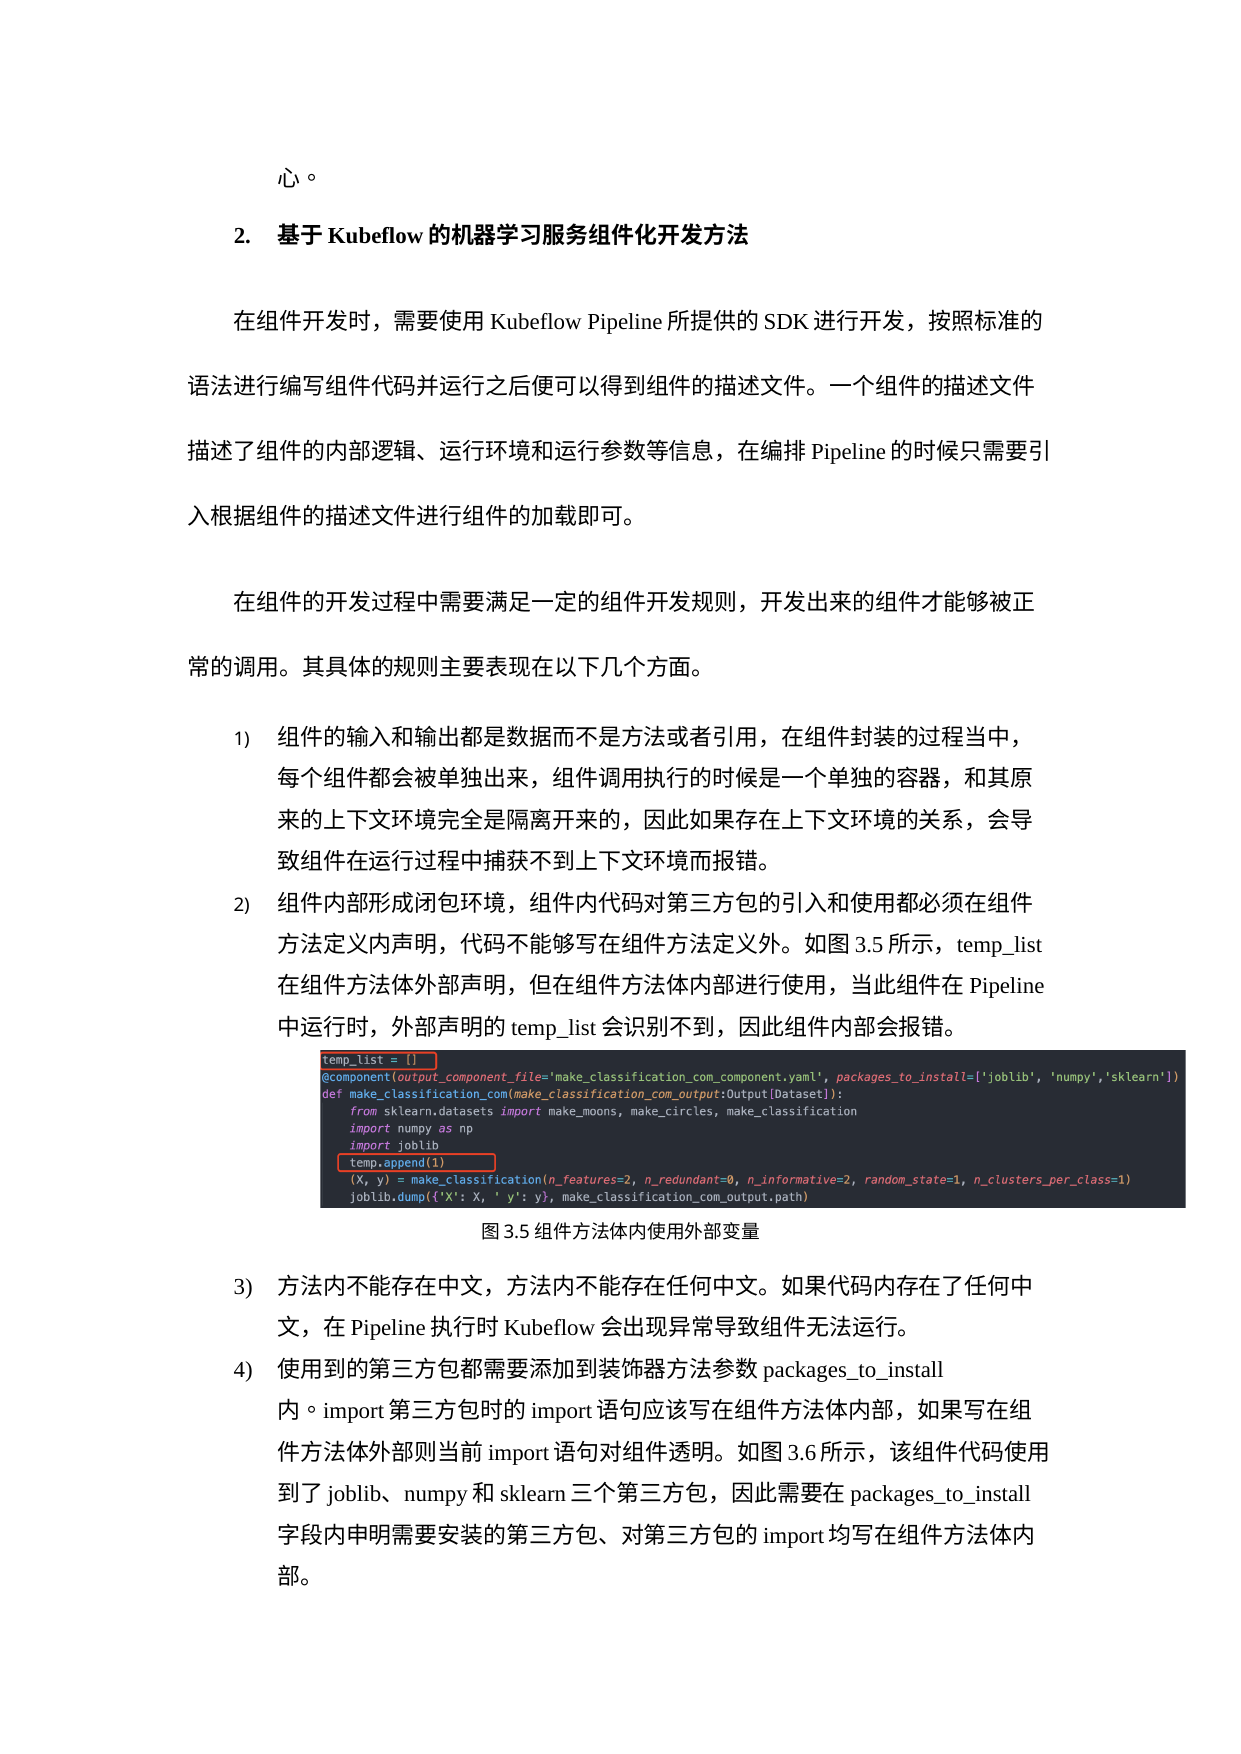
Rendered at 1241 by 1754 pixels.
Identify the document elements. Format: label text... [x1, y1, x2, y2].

text 在组件的开发过程中需要满足一定的组件开发规则，开发出来的组件才能够被正常的调用。其具体的规则主要表现在以下几个方面。 [187, 568, 1053, 698]
picture [320, 1050, 1186, 1208]
text 图3.5 组件方法体内使用外部变量 [187, 1214, 1053, 1247]
list 组件内部形成闭包环境，组件内代码对第三方包的引入和使用都必须在组件方法定义内声明，代码不能够写在组件方法定义外。如图3.5所示，temp_list在组件方法体外部声明，但在组件方法体内部进行使用，当此组件在Pipeline中运行时，外部声明的temp_list会识别不到，因此组件内部会报错。 [233, 884, 1053, 1042]
list 组件的输入和输出都是数据而不是方法或者引用，在组件封装的过程当中，每个组件都会被单独出来，组件调用执行的时候是一个单独的容器，和其原来的上下文环境完全是隔离开来的，因此如果存在上下文环境的关系，会导致组件在运行过程中捕获不到上下文环境而报错。 [233, 718, 1053, 876]
list 方法内不能存在中文，方法内不能存在任何中文。如果代码内存在了任何中文，在Pipeline执行时Kubeflow会出现异常导致组件无法运行。 [233, 1268, 1053, 1342]
list 使用到的第三方包都需要添加到装饰器方法参数packages_to_install内。import第三方包时的import语句应该写在组件方法体内部，如果写在组件方法体外部则当前import语句对组件透明。如图3.6所示，该组件代码使用到了joblib、numpy和sklearn三个第三方包，因此需要在packages_to_install字段内申明需要安装的第三方包、对第三方包的import均写在组件方法体内部。 [233, 1351, 1053, 1591]
text 在组件开发时，需要使用Kubeflow Pipeline所提供的SDK进行开发，按照标准的语法进行编写组件代码并运行之后便可以得到组件的描述文件。一个组件的描述文件描述了组件的内部逻辑、运行环境和运行参数等信息，在编排Pipeline的时候只需要引入根据组件的描述文件进行组件的加载即可。 [187, 287, 1053, 547]
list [233, 162, 1053, 193]
list 基于Kubeflow的机器学习服务组件化开发方法 [233, 201, 1053, 266]
